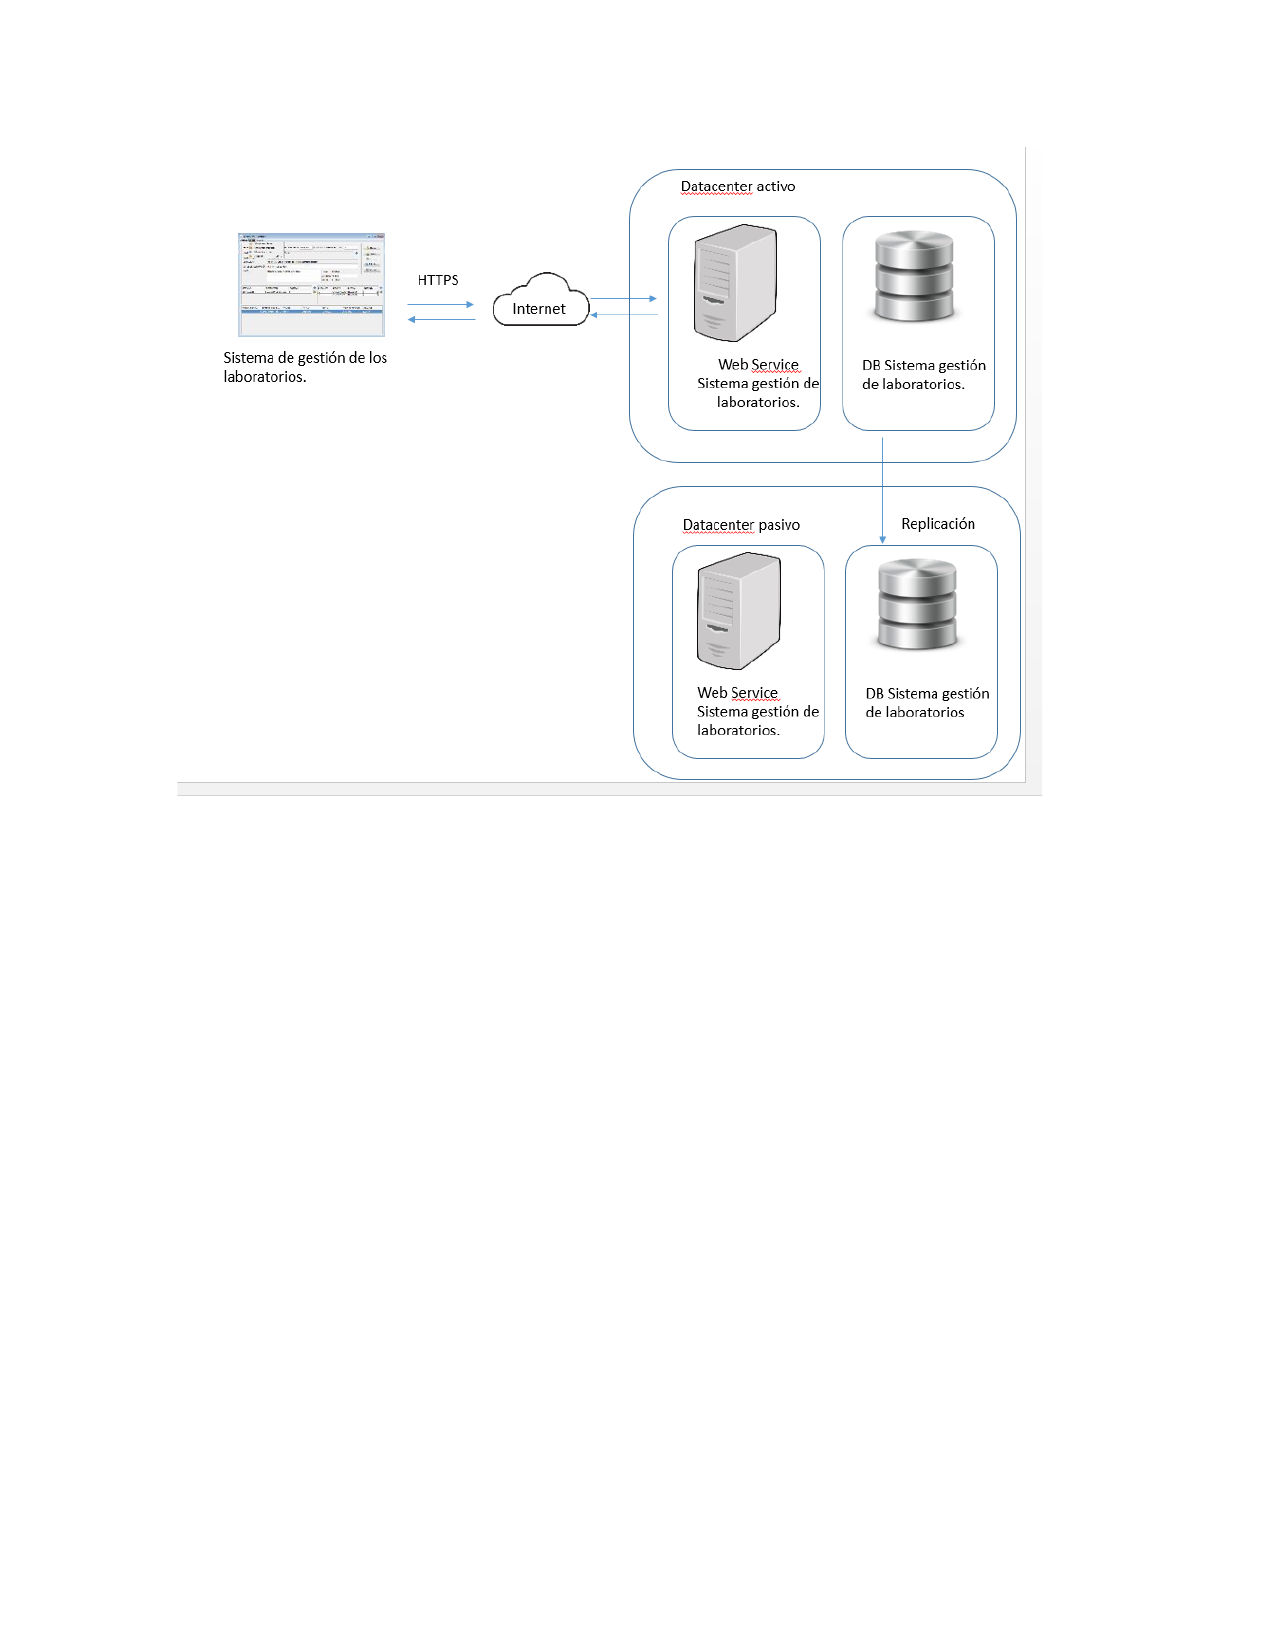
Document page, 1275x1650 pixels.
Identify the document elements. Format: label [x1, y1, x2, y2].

picture [177, 147, 1043, 796]
